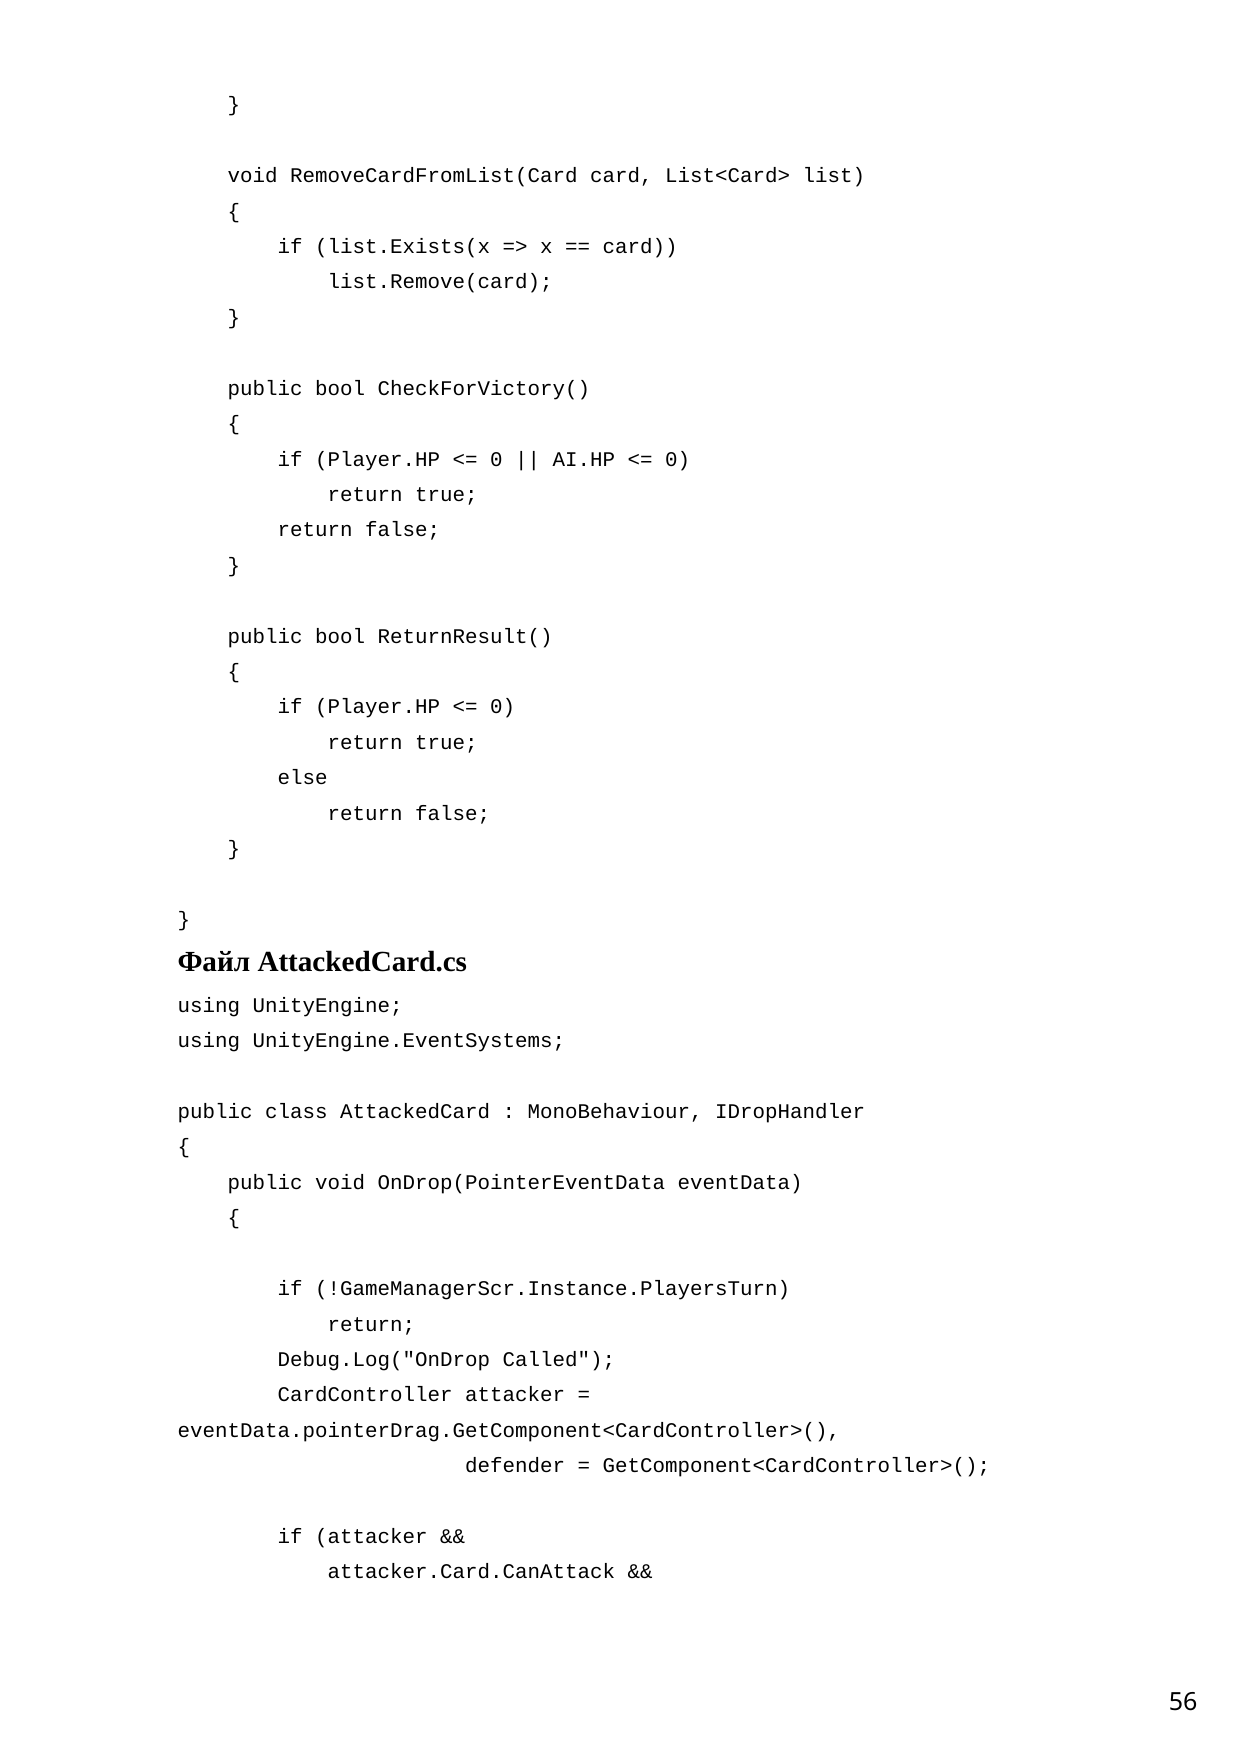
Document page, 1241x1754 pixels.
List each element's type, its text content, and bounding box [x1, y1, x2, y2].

text attacker.Card.CanAttack && [177, 1561, 1152, 1585]
text Debug.Log("OnDrop Called"); [177, 1349, 1152, 1373]
text { [177, 1136, 1152, 1160]
text else [177, 767, 1152, 791]
text void RemoveCardFromList(Card card, List<Card> list) [177, 165, 1152, 189]
text if (attacker && [177, 1526, 1152, 1550]
text { [177, 1207, 1152, 1231]
text } [177, 94, 1152, 118]
text if (list.Exists(x => x == card)) [177, 236, 1152, 260]
text { [177, 661, 1152, 685]
text return false; [177, 519, 1152, 543]
text return; [177, 1313, 1152, 1337]
text if (Player.HP <= 0 || AI.HP <= 0) [177, 449, 1152, 472]
text CardController attacker = eventData.pointerDrag.GetComponent<CardController>(), [177, 1384, 1152, 1443]
text return true; [177, 484, 1152, 508]
text { [177, 413, 1152, 437]
text using UnityEngine; [177, 995, 1152, 1018]
text } [177, 555, 1152, 578]
text if (Player.HP <= 0) [177, 697, 1152, 720]
text public bool CheckForVictory() [177, 378, 1152, 401]
text return false; [177, 803, 1152, 826]
text list.Remove(card); [177, 272, 1152, 295]
text public class AttackedCard : MonoBehaviour, IDropHandler [177, 1101, 1152, 1125]
text public bool ReturnResult() [177, 626, 1152, 649]
text Файл AttackedCard.cs [177, 944, 1152, 978]
text } [177, 307, 1152, 331]
text } [177, 909, 1152, 933]
text if (!GameManagerScr.Instance.PlayersTurn) [177, 1278, 1152, 1302]
text defender = GetComponent<CardController>(); [177, 1455, 1152, 1479]
text { [177, 201, 1152, 224]
text } [177, 838, 1152, 862]
text return true; [177, 732, 1152, 756]
text public void OnDrop(PointerEventData eventData) [177, 1172, 1152, 1196]
text using UnityEngine.EventSystems; [177, 1030, 1152, 1054]
